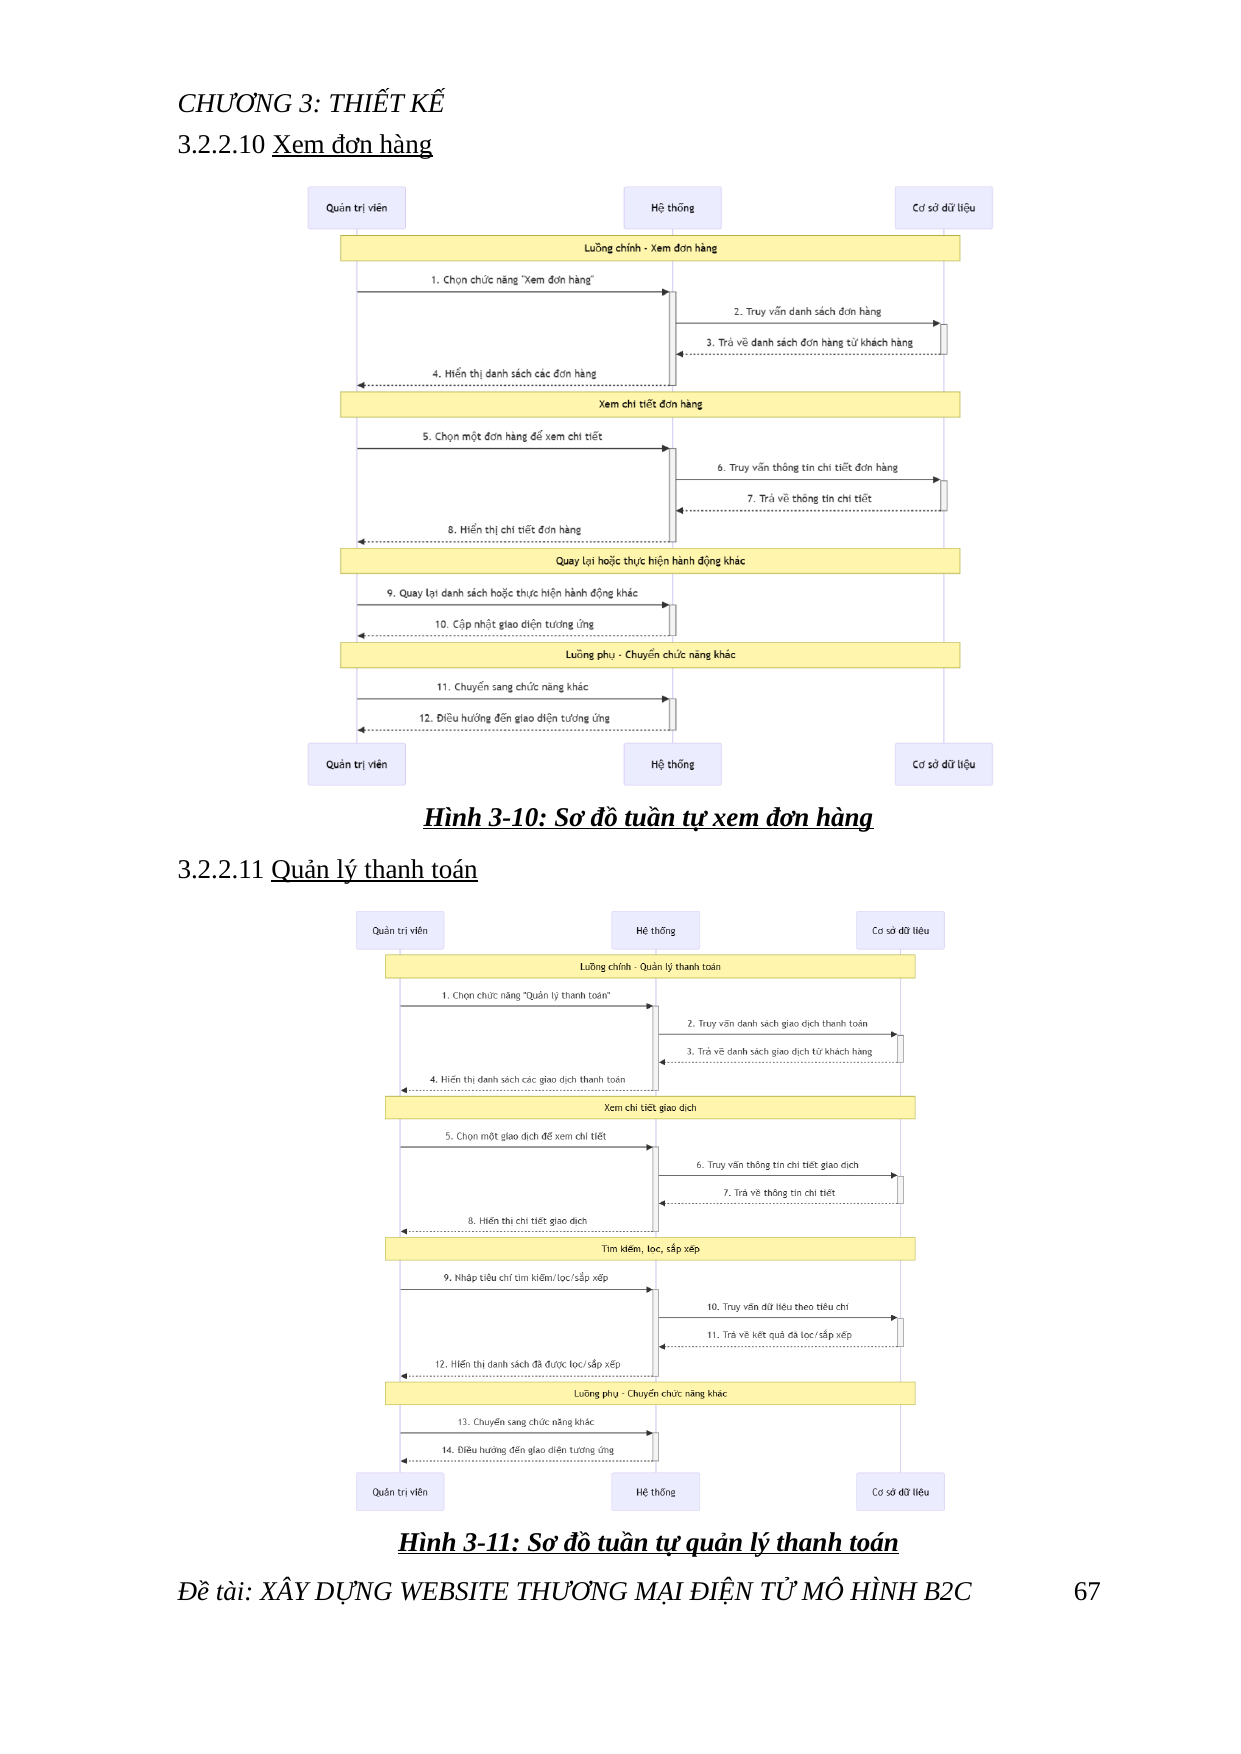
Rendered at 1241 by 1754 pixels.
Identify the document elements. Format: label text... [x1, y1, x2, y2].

subtitle 3.2.2.10 Xem đơn hàng [177, 128, 1122, 159]
subtitle 3.2.2.11 Quản lý thanh toán [177, 853, 1122, 884]
text Hình 3-10: Sơ đồ tuần tự xem đơn hàng [177, 801, 1122, 832]
text Hình 3-11: Sơ đồ tuần tự quản lý thanh toán [177, 1526, 1122, 1557]
picture [177, 180, 1123, 792]
picture [177, 905, 1123, 1517]
